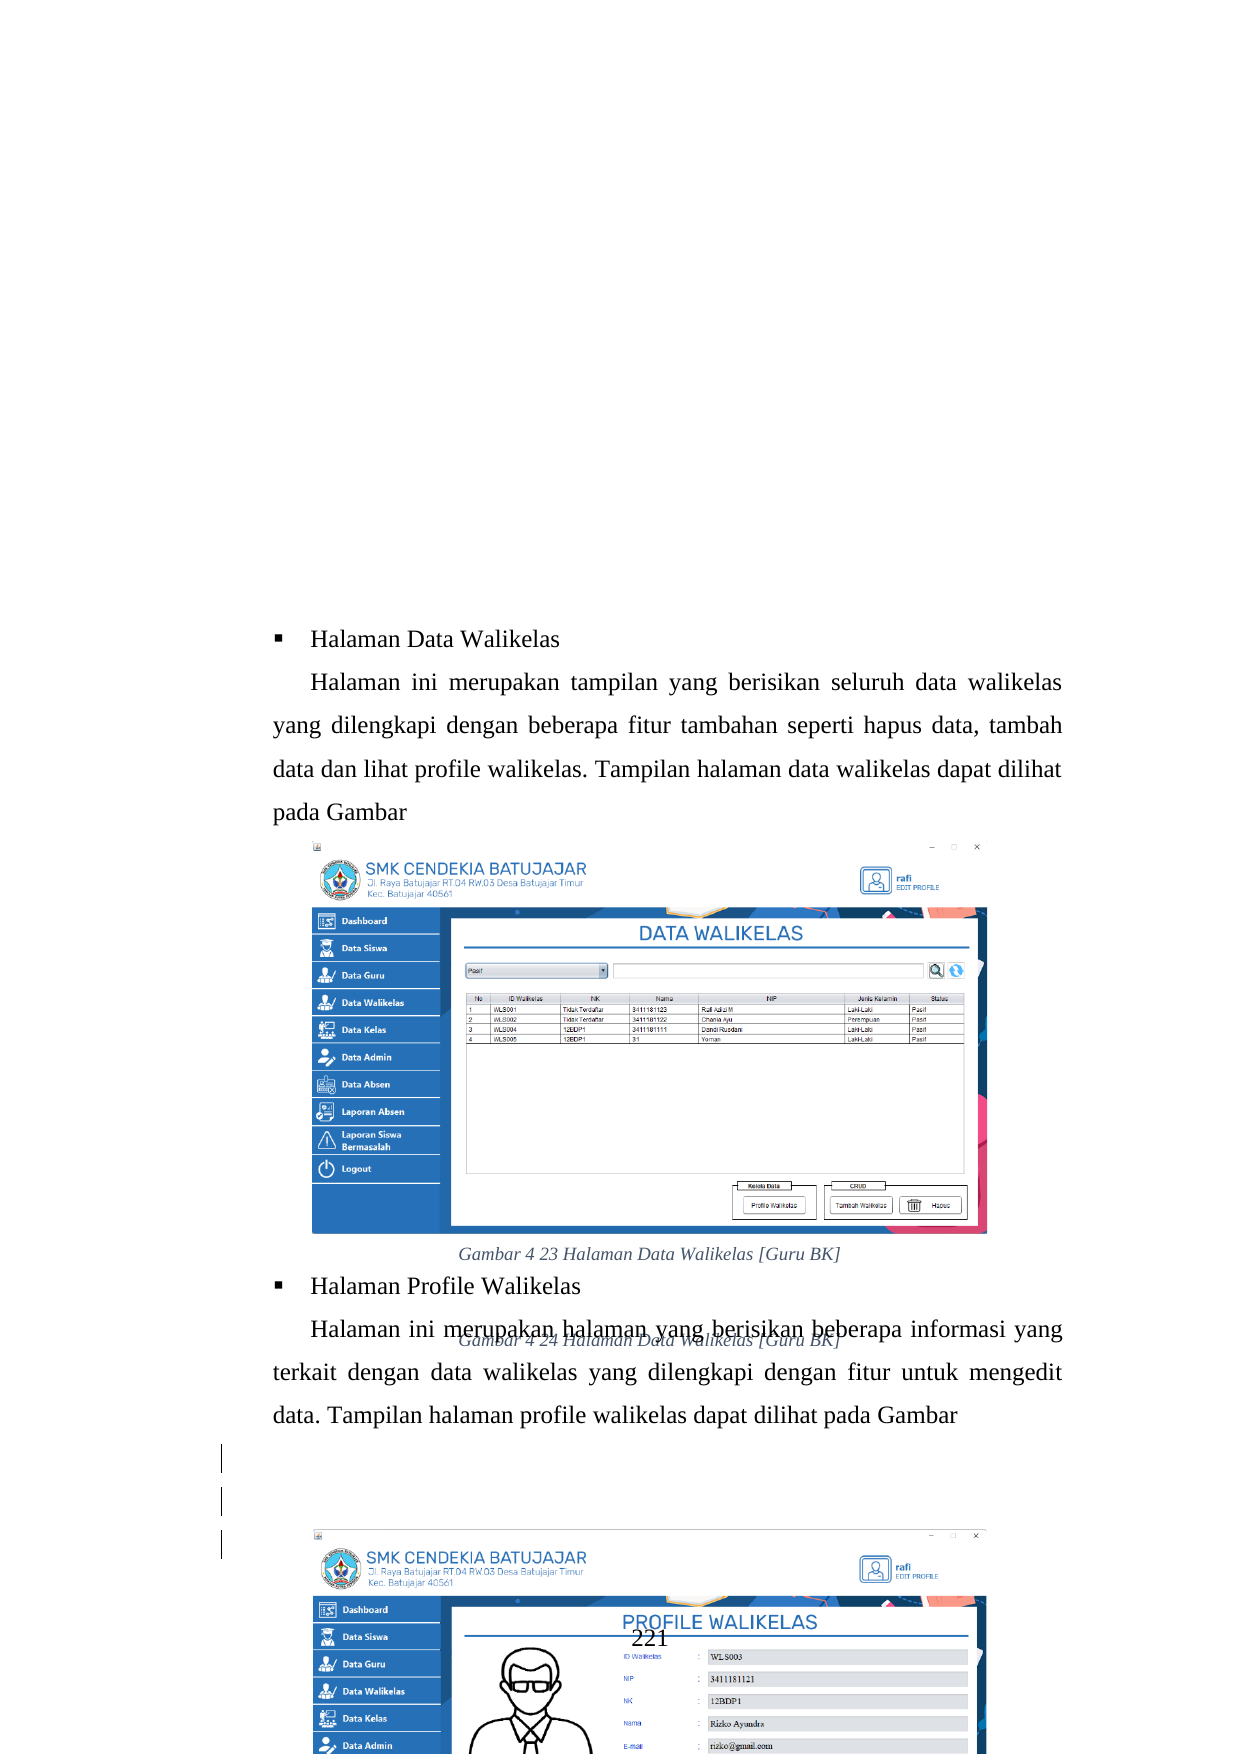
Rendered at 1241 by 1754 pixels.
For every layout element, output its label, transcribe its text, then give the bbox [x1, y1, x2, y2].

picture [313, 1529, 987, 1754]
text Halaman ini merupakan tampilan yang berisikan seluruh data walikelas yang dilengkapi dengan beberapa fitur tambahan seperti hapus data, tambah data dan lihat profile walikelas. Tampilan halaman data walikelas dapat dilihat pada Gambar [273, 667, 1063, 826]
list Halaman ini merupakan halaman yang berisikan beberapa informasi yang terkait dengan data walikelas yang dilengkapi dengan fitur untuk mengedit data. Tampilan halaman profile walikelas dapat dilihat pada Gambar [273, 1314, 1063, 1429]
list Halaman Data Walikelas [273, 624, 1063, 653]
picture [312, 841, 988, 1234]
list Halaman Profile Walikelas [273, 1271, 1063, 1300]
